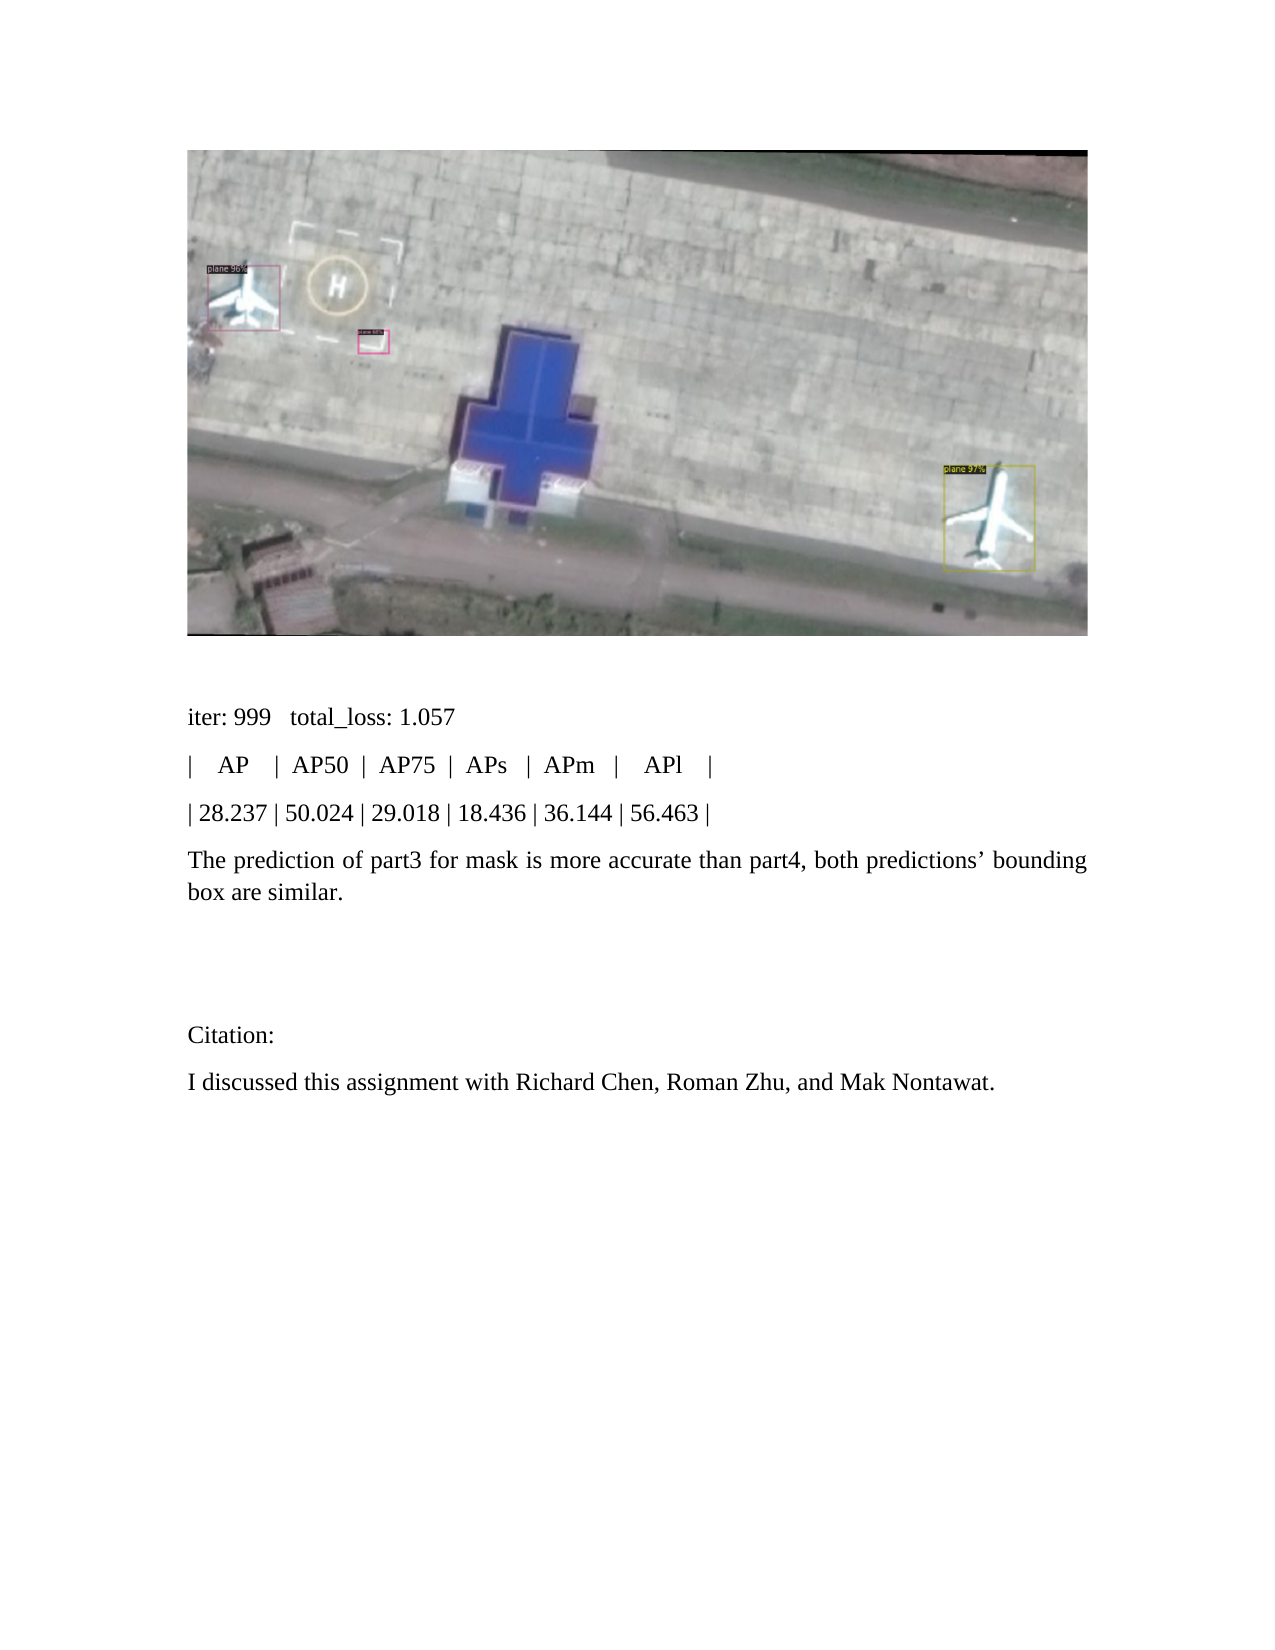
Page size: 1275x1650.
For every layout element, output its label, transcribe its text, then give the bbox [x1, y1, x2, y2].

text | 28.237 | 50.024 | 29.018 | 18.436 | 36.144 | 56.463 | [187, 798, 1088, 827]
text | AP | AP50 | AP75 | APs | APm | APl | [187, 750, 1088, 779]
picture [187, 150, 1088, 636]
text I discussed this assignment with Richard Chen, Roman Zhu, and Mak Nontawat. [187, 1067, 1088, 1096]
text The prediction of part3 for mask is more accurate than part4, both predictions’ bounding box are similar. [187, 846, 1088, 905]
text Citation: [187, 1020, 1088, 1048]
text iter: 999 total_loss: 1.057 [187, 702, 1088, 731]
